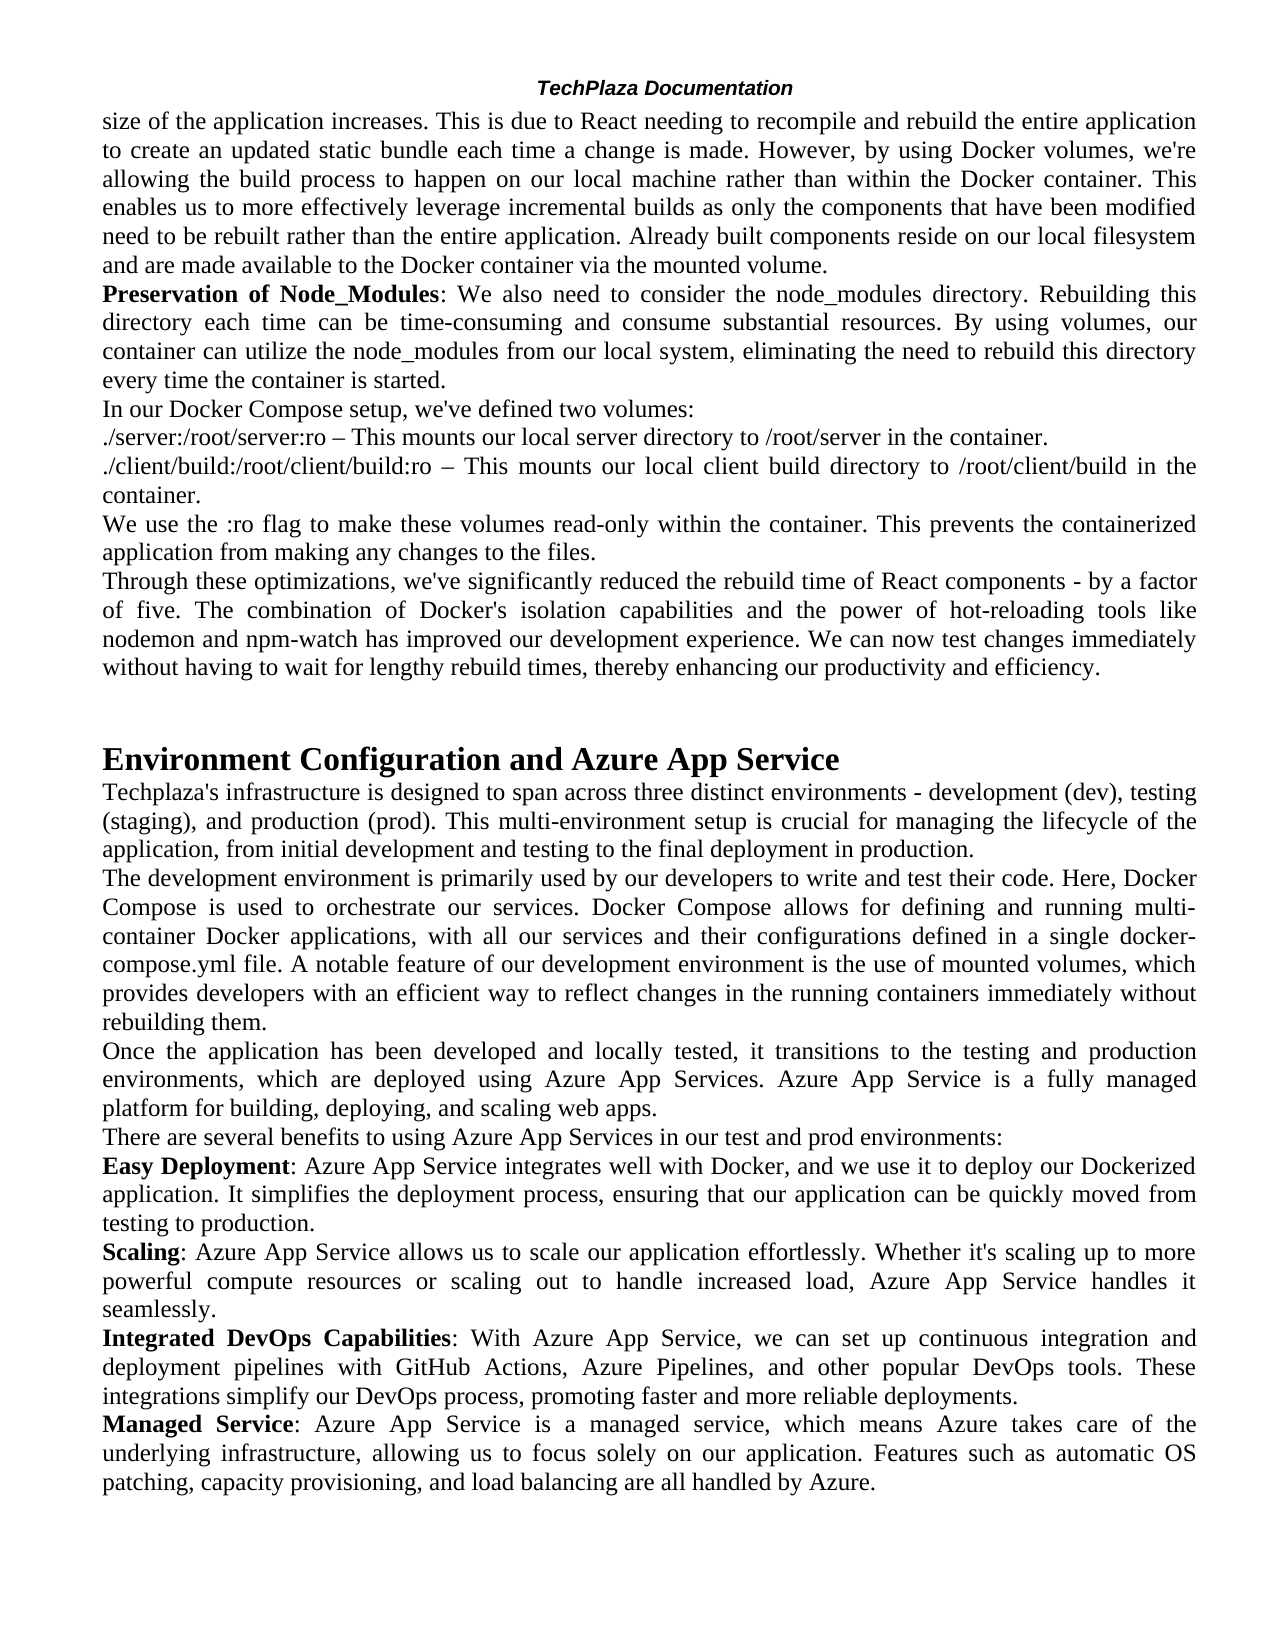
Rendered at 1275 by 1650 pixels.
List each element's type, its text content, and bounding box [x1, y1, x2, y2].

text Easy Deployment: Azure App Service integrates well with Docker, and we use it to deploy our Dockerized application. It simplifies the deployment process, ensuring that our application can be quickly moved from testing to production. [102, 1151, 1198, 1237]
text Preservation of Node_Modules: We also need to consider the node_modules directory. Rebuilding this directory each time can be time-consuming and consume substantial resources. By using volumes, our container can utilize the node_modules from our local system, eliminating the need to rebuild this directory every time the container is started. [102, 279, 1198, 394]
text There are several benefits to using Azure App Services in our test and prod environments: [102, 1122, 1198, 1151]
text Environment Configuration and Azure App Service [102, 739, 1198, 777]
text Through these optimizations, we've significantly reduced the rebuild time of React components - by a factor of five. The combination of Docker's isolation capabilities and the power of hot-reloading tools like nodemon and npm-watch has improved our development experience. We can now test changes immediately without having to wait for lengthy rebuild times, thereby enhancing our productivity and efficiency. [102, 566, 1198, 681]
text We use the :ro flag to make these volumes read-only within the container. This prevents the containerized application from making any changes to the files. [102, 509, 1198, 566]
text Scaling: Azure App Service allows us to scale our application effortlessly. Whether it's scaling up to more powerful compute resources or scaling out to handle increased load, Azure App Service handles it seamlessly. [102, 1237, 1198, 1323]
text ./server:/root/server:ro – This mounts our local server directory to /root/server in the container. [102, 422, 1198, 451]
text Techplaza's infrastructure is designed to span across three distinct environments - development (dev), testing (staging), and production (prod). This multi-environment setup is crucial for managing the lifecycle of the application, from initial development and testing to the final deployment in production. [102, 777, 1198, 863]
text Integrated DevOps Capabilities: With Azure App Service, we can set up continuous integration and deployment pipelines with GitHub Actions, Azure Pipelines, and other popular DevOps tools. These integrations simplify our DevOps process, promoting faster and more reliable deployments. [102, 1323, 1198, 1409]
text In our Docker Compose setup, we've defined two volumes: [102, 394, 1198, 422]
text Once the application has been developed and locally tested, it transitions to the testing and production environments, which are deployed using Azure App Services. Azure App Service is a fully managed platform for building, deploying, and scaling web apps. [102, 1036, 1198, 1122]
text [102, 106, 1198, 279]
text The development environment is primarily used by our developers to write and test their code. Here, Docker Compose is used to orchestrate our services. Docker Compose allows for defining and running multi-container Docker applications, with all our services and their configurations defined in a single docker-compose.yml file. A notable feature of our development environment is the use of mounted volumes, which provides developers with an efficient way to reflect changes in the running containers immediately without rebuilding them. [102, 863, 1198, 1036]
text ./client/build:/root/client/build:ro – This mounts our local client build directory to /root/client/build in the container. [102, 451, 1198, 509]
text Managed Service: Azure App Service is a managed service, which means Azure takes care of the underlying infrastructure, allowing us to focus solely on our application. Features such as automatic OS patching, capacity provisioning, and load balancing are all handled by Azure. [102, 1409, 1198, 1496]
